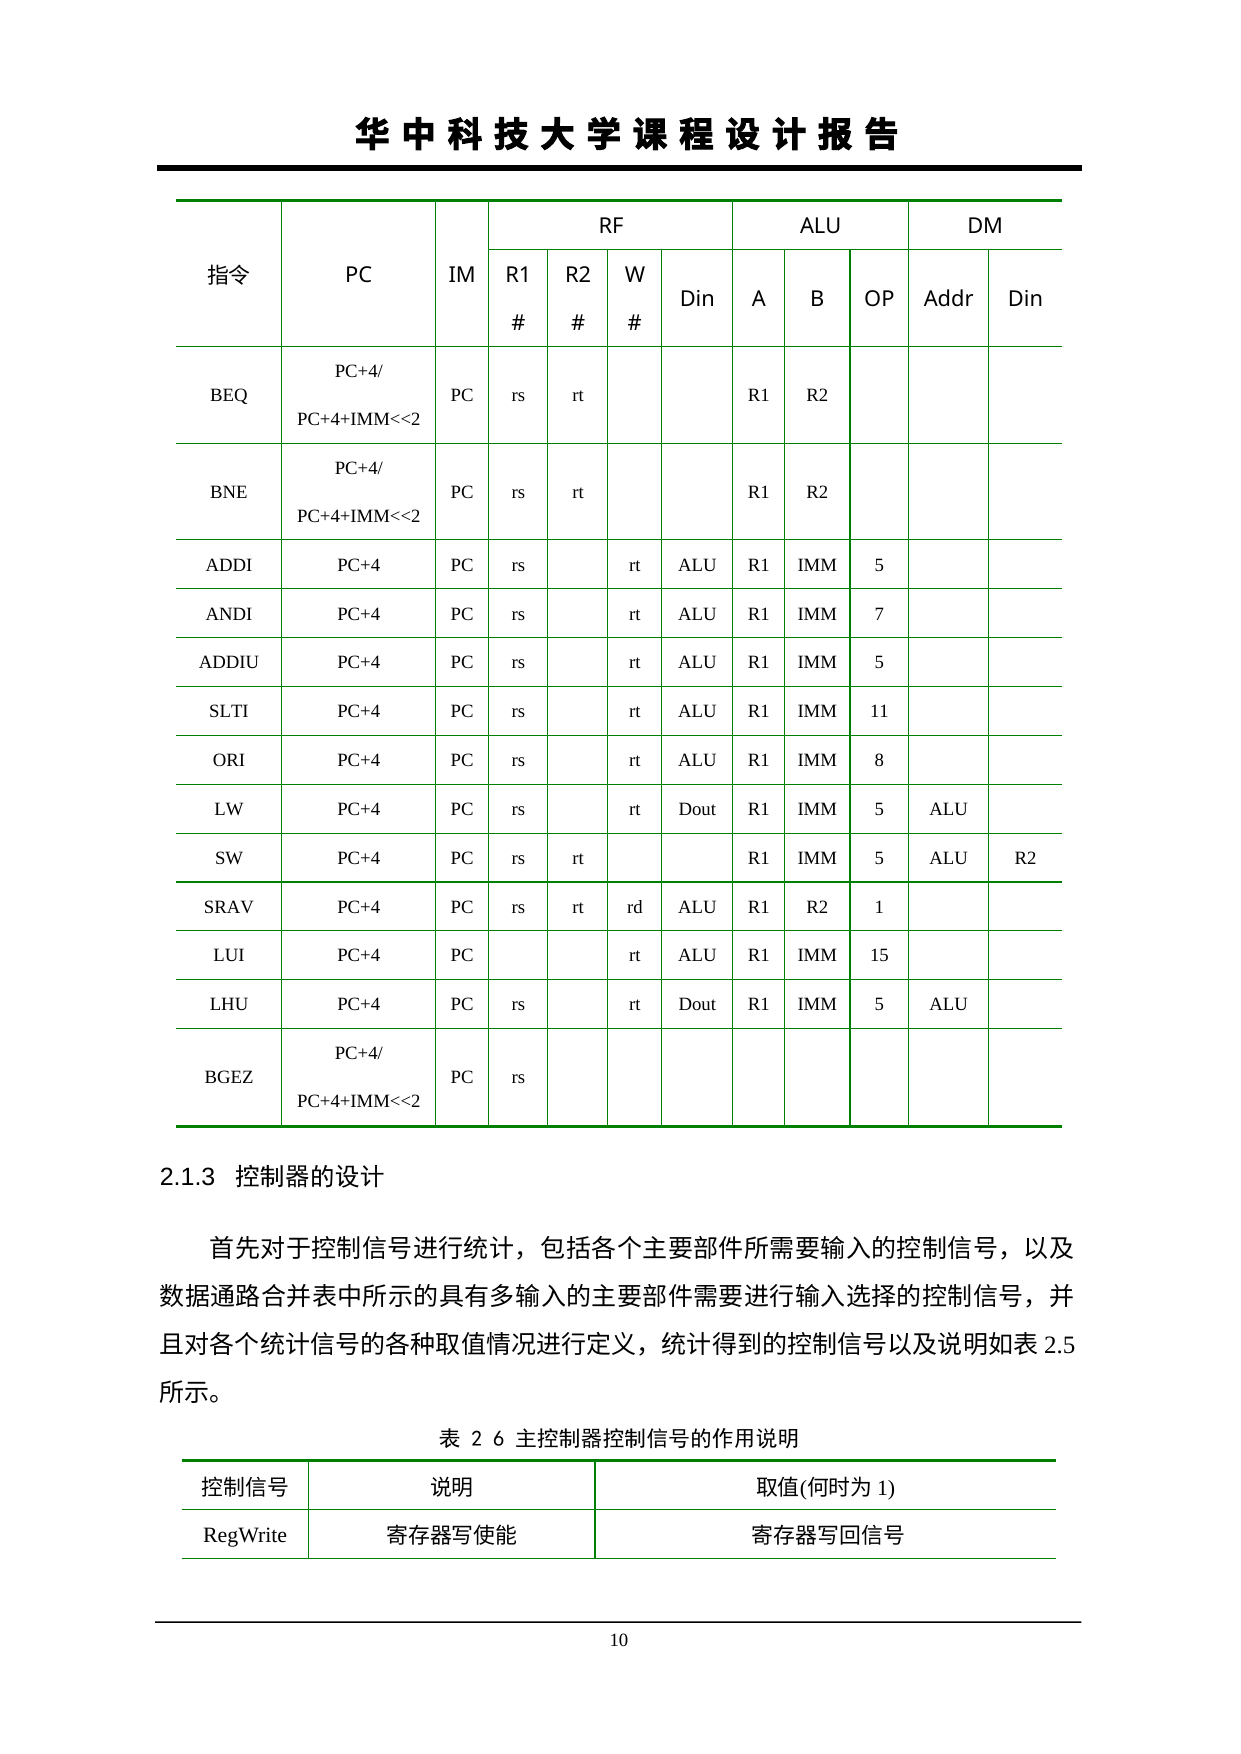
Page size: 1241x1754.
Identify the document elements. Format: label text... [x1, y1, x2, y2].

table_cell ALU [662, 687, 732, 735]
table_cell [909, 638, 988, 686]
table_cell [989, 347, 1062, 443]
table_cell 5 [851, 785, 908, 832]
table_cell PC [436, 540, 488, 588]
table_cell PC+4 [282, 589, 435, 637]
table_cell IMM [785, 589, 849, 637]
table_header 说明 [309, 1462, 594, 1509]
table_cell OP [851, 250, 908, 346]
table_cell [909, 931, 988, 979]
table_cell rt [608, 589, 661, 637]
table_cell BNE [176, 444, 281, 539]
table_cell ALU [909, 834, 988, 881]
table_cell [989, 589, 1062, 637]
table_cell 5 [851, 834, 908, 881]
table_cell PC+4 [282, 785, 435, 832]
table_cell [662, 347, 732, 443]
table_cell PC+4 [282, 883, 435, 930]
table_cell PC+4 [282, 540, 435, 588]
table_cell rs [489, 980, 547, 1028]
table_cell IMM [785, 980, 849, 1028]
table_cell rt [548, 347, 607, 443]
table_cell [608, 1029, 661, 1124]
table_cell [851, 444, 908, 539]
table_cell R1 [733, 834, 784, 881]
table_header ALU [733, 202, 908, 249]
table_cell PC [436, 736, 488, 784]
table_cell [548, 1029, 607, 1124]
table_cell W# [608, 250, 661, 346]
table_cell PC [436, 589, 488, 637]
subtitle 控制器的设计 [159, 1152, 1078, 1199]
table_cell ALU [662, 931, 732, 979]
table_cell PC [436, 1029, 488, 1124]
table_cell Addr [909, 250, 988, 346]
table_cell [548, 931, 607, 979]
table_cell ADDIU [176, 638, 281, 686]
table_cell Dout [662, 785, 732, 832]
table_cell [909, 540, 988, 588]
table_header 取值(何时为1) [596, 1462, 1056, 1509]
table_cell R2# [548, 250, 607, 346]
table_cell [548, 589, 607, 637]
table_cell A [733, 250, 784, 346]
table_cell [662, 1029, 732, 1124]
table_header PC [282, 202, 435, 346]
table_cell 寄存器写回信号 [596, 1510, 1056, 1558]
table_cell [989, 883, 1062, 930]
table_cell PC+4 [282, 834, 435, 881]
table_cell 5 [851, 980, 908, 1028]
table_cell PC [436, 687, 488, 735]
table_cell R1 [733, 589, 784, 637]
table_cell PC [436, 638, 488, 686]
table_cell Dout [662, 980, 732, 1028]
table_cell PC [436, 834, 488, 881]
table_cell R2 [989, 834, 1062, 881]
table_cell R1 [733, 785, 784, 832]
table_cell rs [489, 540, 547, 588]
table_cell [548, 785, 607, 832]
table_cell rs [489, 1029, 547, 1124]
table_cell 寄存器写使能 [309, 1510, 594, 1558]
table_cell 8 [851, 736, 908, 784]
table_cell R1 [733, 638, 784, 686]
table_cell [989, 687, 1062, 735]
table_cell R2 [785, 883, 849, 930]
table_cell R1 [733, 883, 784, 930]
table_cell rt [608, 638, 661, 686]
table_cell [608, 834, 661, 881]
table_cell [989, 638, 1062, 686]
table_cell R1# [489, 250, 547, 346]
table_cell rt [608, 980, 661, 1028]
table_cell BGEZ [176, 1029, 281, 1124]
table_cell [662, 834, 732, 881]
table_cell IMM [785, 540, 849, 588]
table_cell 5 [851, 638, 908, 686]
table_cell [909, 444, 988, 539]
table_cell [909, 1029, 988, 1124]
table_cell rt [608, 785, 661, 832]
table_cell PC [436, 785, 488, 832]
table_cell R2 [785, 347, 849, 443]
table_cell PC+4 [282, 736, 435, 784]
table_cell ORI [176, 736, 281, 784]
table_cell ALU [662, 883, 732, 930]
table_cell 7 [851, 589, 908, 637]
table_cell PC+4 [282, 931, 435, 979]
table_cell 1 [851, 883, 908, 930]
table_header 控制信号 [182, 1462, 308, 1509]
table_cell ALU [662, 638, 732, 686]
table_cell [608, 347, 661, 443]
table_cell [909, 736, 988, 784]
table_cell 15 [851, 931, 908, 979]
table_cell rd [608, 883, 661, 930]
table_cell ALU [662, 589, 732, 637]
table_cell IMM [785, 687, 849, 735]
table_cell PC+4/PC+4+IMM<<2 [282, 444, 435, 539]
table_cell PC+4/PC+4+IMM<<2 [282, 347, 435, 443]
table_cell PC+4 [282, 687, 435, 735]
table_cell [909, 347, 988, 443]
table_cell SRAV [176, 883, 281, 930]
table_cell [548, 980, 607, 1028]
table_cell PC [436, 931, 488, 979]
table_cell Din [989, 250, 1062, 346]
table_cell ALU [909, 785, 988, 832]
table_cell [909, 687, 988, 735]
table_cell rs [489, 589, 547, 637]
table_cell BEQ [176, 347, 281, 443]
table_cell [851, 1029, 908, 1124]
table_cell rt [548, 834, 607, 881]
table_cell [548, 638, 607, 686]
table_cell [548, 687, 607, 735]
table_header RF [489, 202, 732, 249]
table_cell R2 [785, 444, 849, 539]
table_cell rt [608, 736, 661, 784]
table_cell [733, 1029, 784, 1124]
table_cell IMM [785, 638, 849, 686]
table_cell [909, 589, 988, 637]
table_header DM [909, 202, 1062, 249]
table_cell rt [548, 444, 607, 539]
table_cell PC+4 [282, 638, 435, 686]
table_cell [489, 931, 547, 979]
table_cell PC [436, 980, 488, 1028]
table_cell PC [436, 444, 488, 539]
table_cell LUI [176, 931, 281, 979]
table_cell R1 [733, 540, 784, 588]
table_cell [608, 444, 661, 539]
table_cell [662, 444, 732, 539]
table_cell 11 [851, 687, 908, 735]
table_cell ALU [662, 736, 732, 784]
table_cell ANDI [176, 589, 281, 637]
table_cell rs [489, 736, 547, 784]
table_cell rs [489, 347, 547, 443]
table_cell [989, 931, 1062, 979]
table_cell [989, 785, 1062, 832]
table_cell LW [176, 785, 281, 832]
table_cell R1 [733, 980, 784, 1028]
table_cell PC [436, 347, 488, 443]
table_cell ADDI [176, 540, 281, 588]
table_cell ALU [662, 540, 732, 588]
table_cell SW [176, 834, 281, 881]
table_cell rt [608, 931, 661, 979]
table_cell [548, 540, 607, 588]
table_header IM [436, 202, 488, 346]
table_cell rs [489, 687, 547, 735]
table_cell IMM [785, 736, 849, 784]
table_cell [785, 1029, 849, 1124]
table_cell [989, 540, 1062, 588]
table_cell [851, 347, 908, 443]
table_cell RegWrite [182, 1510, 308, 1558]
table_cell ALU [909, 980, 988, 1028]
table_cell Din [662, 250, 732, 346]
table_cell B [785, 250, 849, 346]
table_cell R1 [733, 444, 784, 539]
table_cell R1 [733, 736, 784, 784]
table_cell rs [489, 638, 547, 686]
table_cell R1 [733, 687, 784, 735]
table_cell R1 [733, 931, 784, 979]
table_cell R1 [733, 347, 784, 443]
table_cell IMM [785, 785, 849, 832]
table_cell 5 [851, 540, 908, 588]
table_cell PC+4 [282, 980, 435, 1028]
text 首先对于控制信号进行统计，包括各个主要部件所需要输入的控制信号，以及数据通路合并表中所示的具有多输入的主要部件需要进行输入选择的控制信号，并且对各个统计信号的各种取值情况进行定义，统计得到的控制信号以及说明如表2.5所示。 [159, 1223, 1075, 1414]
table_cell PC [436, 883, 488, 930]
table_cell [548, 736, 607, 784]
table_cell rt [548, 883, 607, 930]
table_cell [989, 1029, 1062, 1124]
table_cell IMM [785, 834, 849, 881]
table_cell rs [489, 883, 547, 930]
table_cell [989, 444, 1062, 539]
table_cell rs [489, 785, 547, 832]
table_cell rt [608, 687, 661, 735]
table_cell [909, 883, 988, 930]
table_cell [989, 736, 1062, 784]
table_cell PC+4/PC+4+IMM<<2 [282, 1029, 435, 1124]
table_cell rt [608, 540, 661, 588]
table_cell SLTI [176, 687, 281, 735]
table_cell IMM [785, 931, 849, 979]
table_cell LHU [176, 980, 281, 1028]
table_cell rs [489, 834, 547, 881]
table_header 指令 [176, 202, 281, 346]
table_cell [989, 980, 1062, 1028]
table_cell rs [489, 444, 547, 539]
